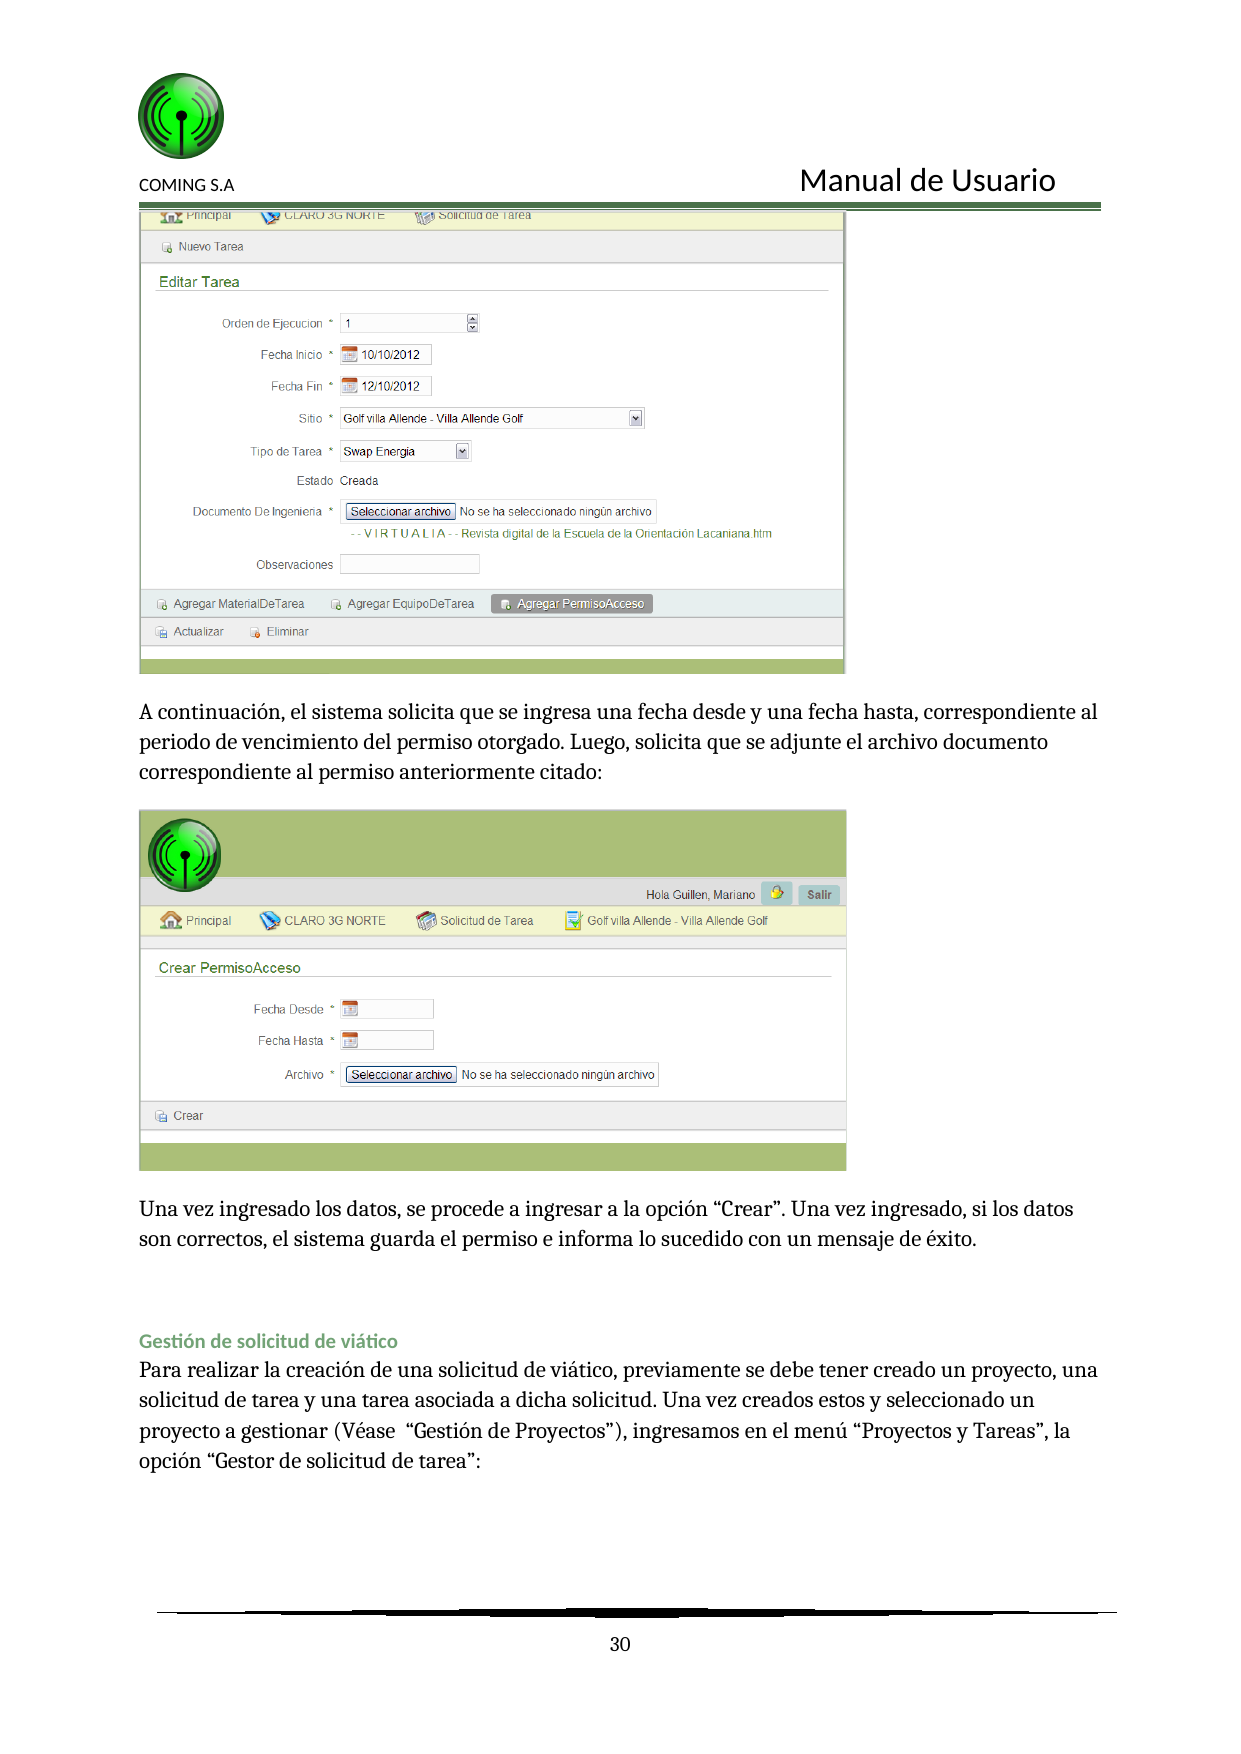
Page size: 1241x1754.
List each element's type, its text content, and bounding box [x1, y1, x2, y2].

text A continuación, el sistema solicita que se ingresa una fecha desde y una fecha hasta, correspondiente al periodo de vencimiento del permiso otorgado. Luego, solicita que se adjunte el archivo documento correspondiente al permiso anteriormente citado: [139, 698, 1101, 785]
picture [138, 73, 224, 159]
picture [138, 210, 847, 674]
text Para realizar la creación de una solicitud de viático, previamente se debe tener creado un proyecto, una solicitud de tarea y una tarea asociada a dicha solicitud. Una vez creados estos y seleccionado un proyecto a gestionar (Véase “Gestión de Proyectos”), ingresamos en el menú “Proyectos y Tareas”, la opción “Gestor de solicitud de tarea”: [139, 1357, 1101, 1474]
text Una vez ingresado los datos, se procede a ingresar a la opción “Crear”. Una vez ingresado, si los datos son correctos, el sistema guarda el permiso e informa lo sucedido con un mensaje de éxito. [139, 1196, 1101, 1252]
subtitle Gestión de solicitud de viático [139, 1328, 1101, 1353]
picture [138, 809, 847, 1171]
